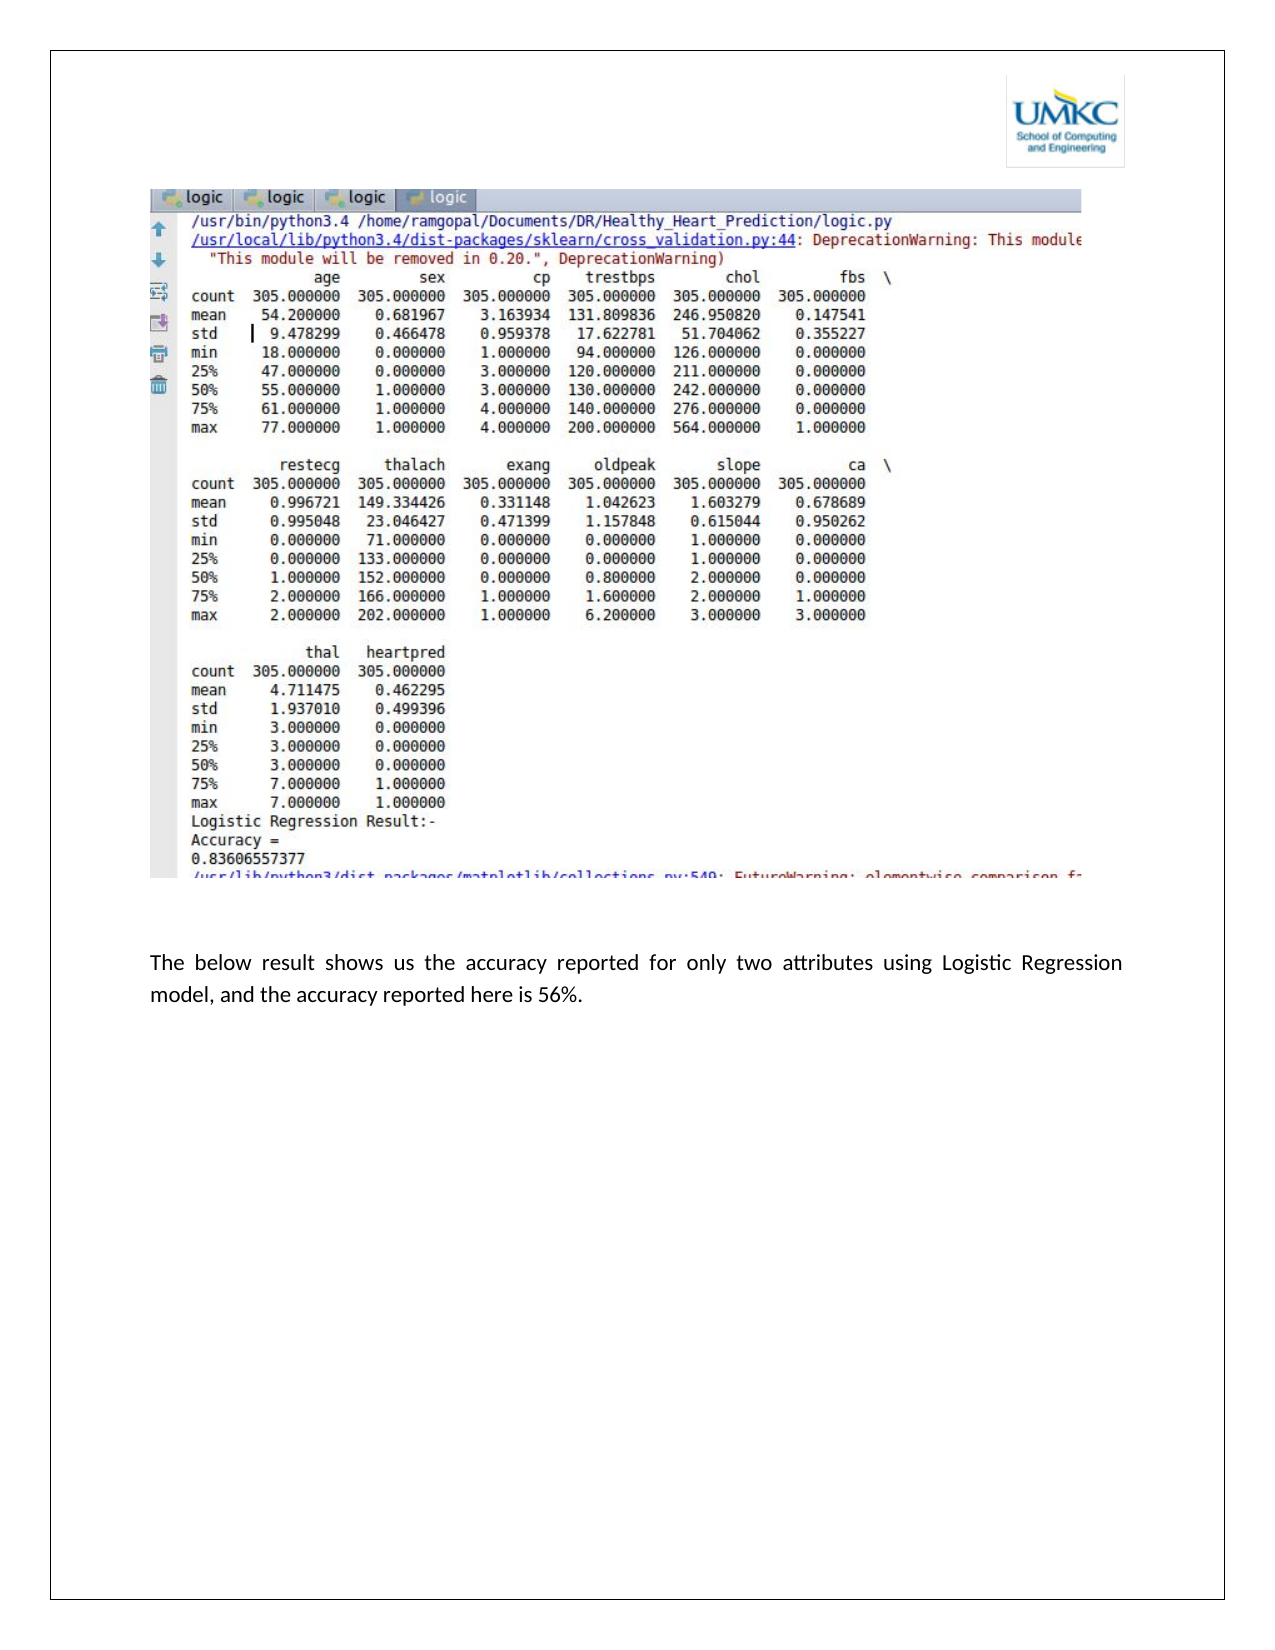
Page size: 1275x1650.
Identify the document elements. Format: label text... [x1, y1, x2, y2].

picture [1005, 75, 1125, 171]
picture [150, 189, 1082, 878]
text The below result shows us the accuracy reported for only two attributes using Logistic Regression model, and the accuracy reported here is 56%. [150, 948, 1125, 1008]
